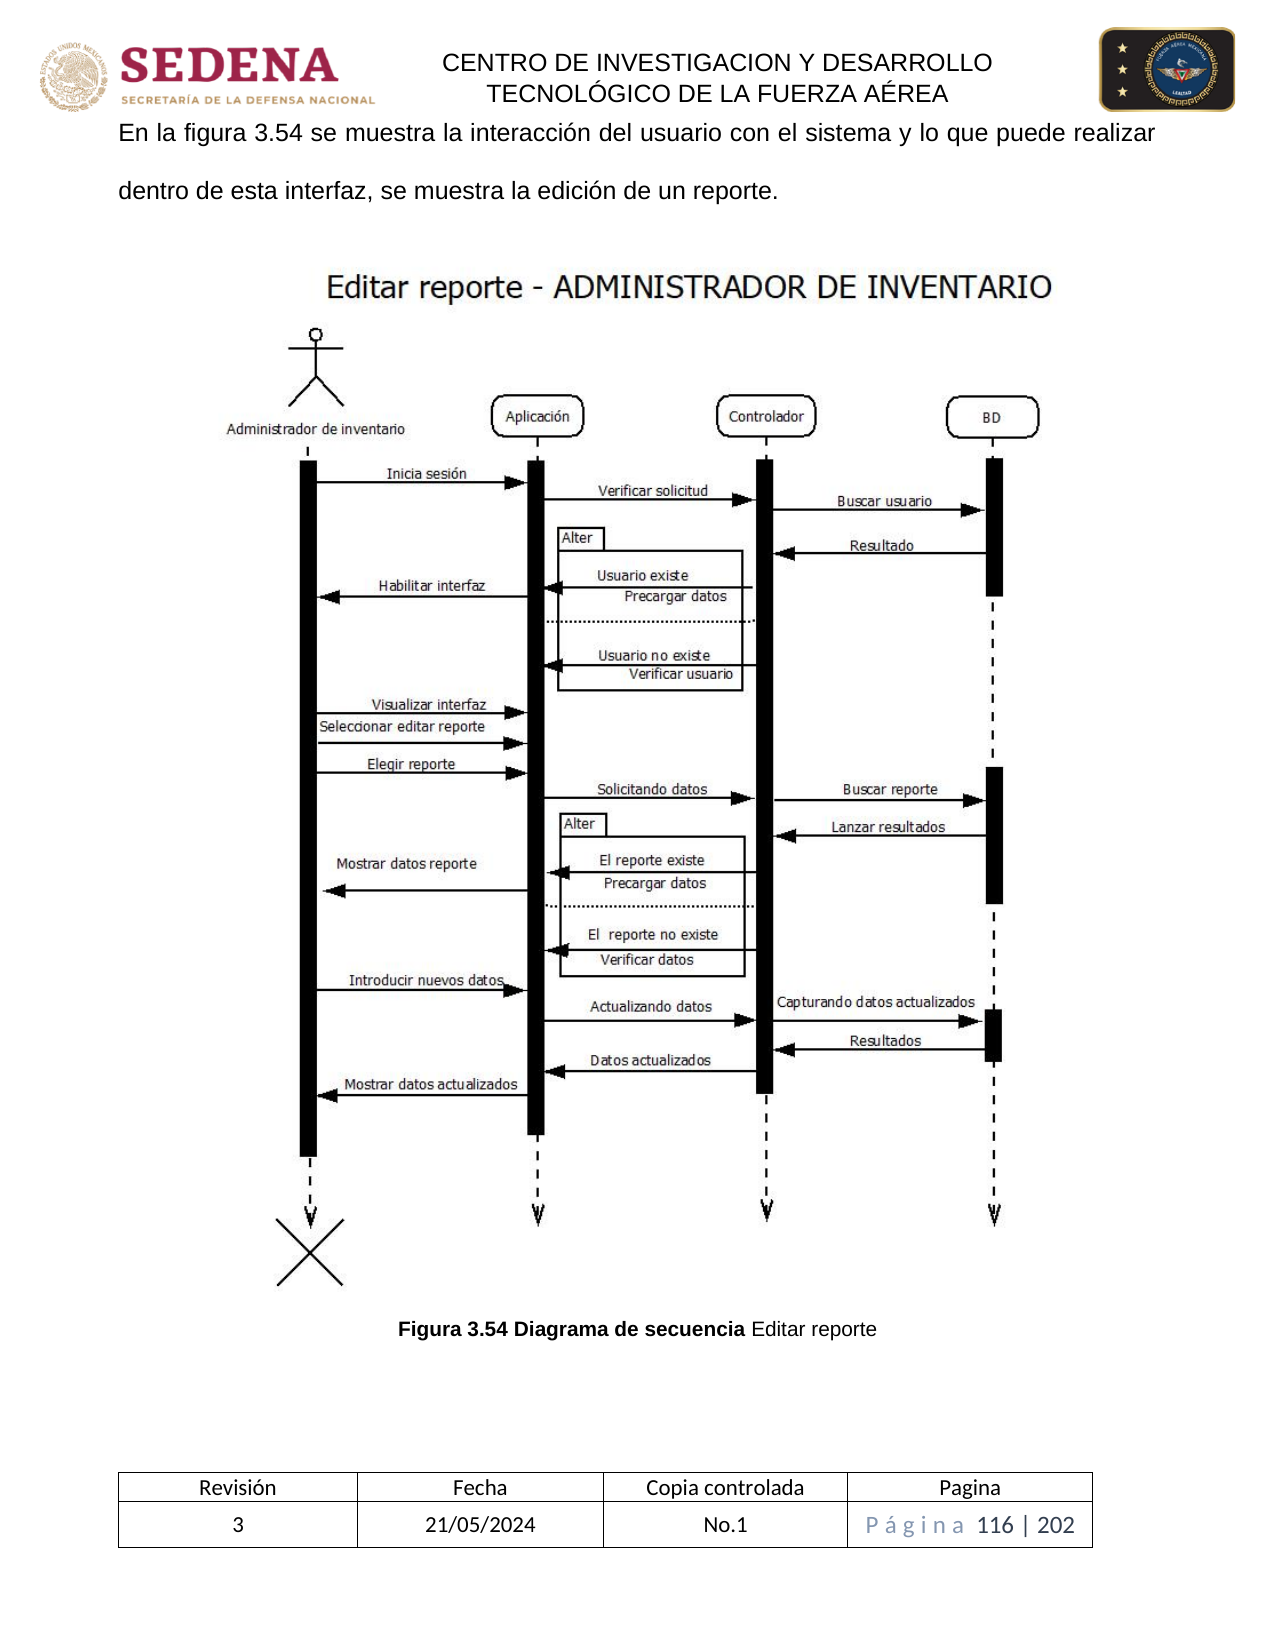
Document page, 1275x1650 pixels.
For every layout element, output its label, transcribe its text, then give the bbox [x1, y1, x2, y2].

text Figura 3.54 Diagrama de secuencia Editar reporte [118, 1317, 1157, 1341]
picture [39, 27, 1236, 112]
text En la figura 3.54 se muestra la interacción del usuario con el sistema y lo que puede realizar dentro de esta interfaz, se muestra la edición de un reporte. [118, 118, 1157, 204]
picture [217, 249, 1058, 1298]
